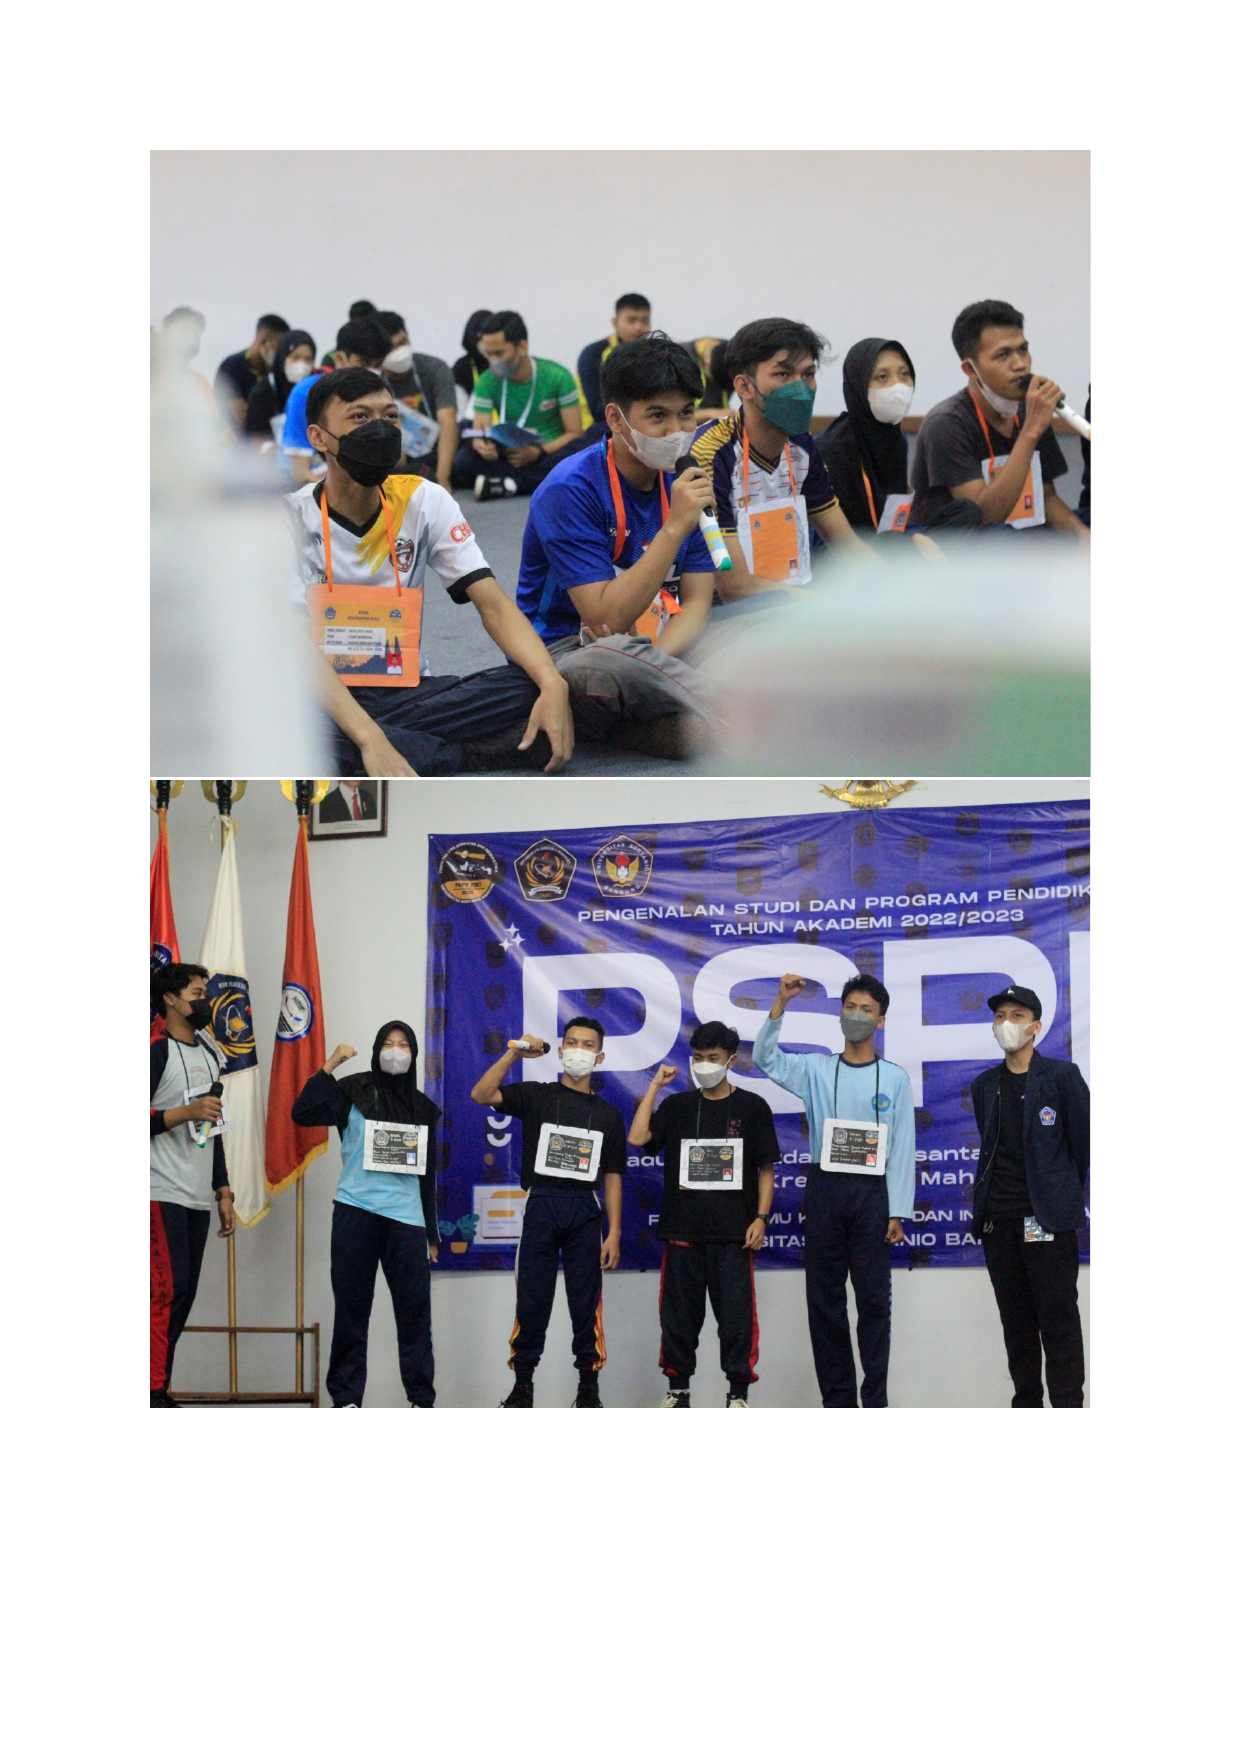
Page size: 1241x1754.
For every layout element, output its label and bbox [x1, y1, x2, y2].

picture [150, 780, 1091, 1408]
picture [150, 150, 1091, 777]
